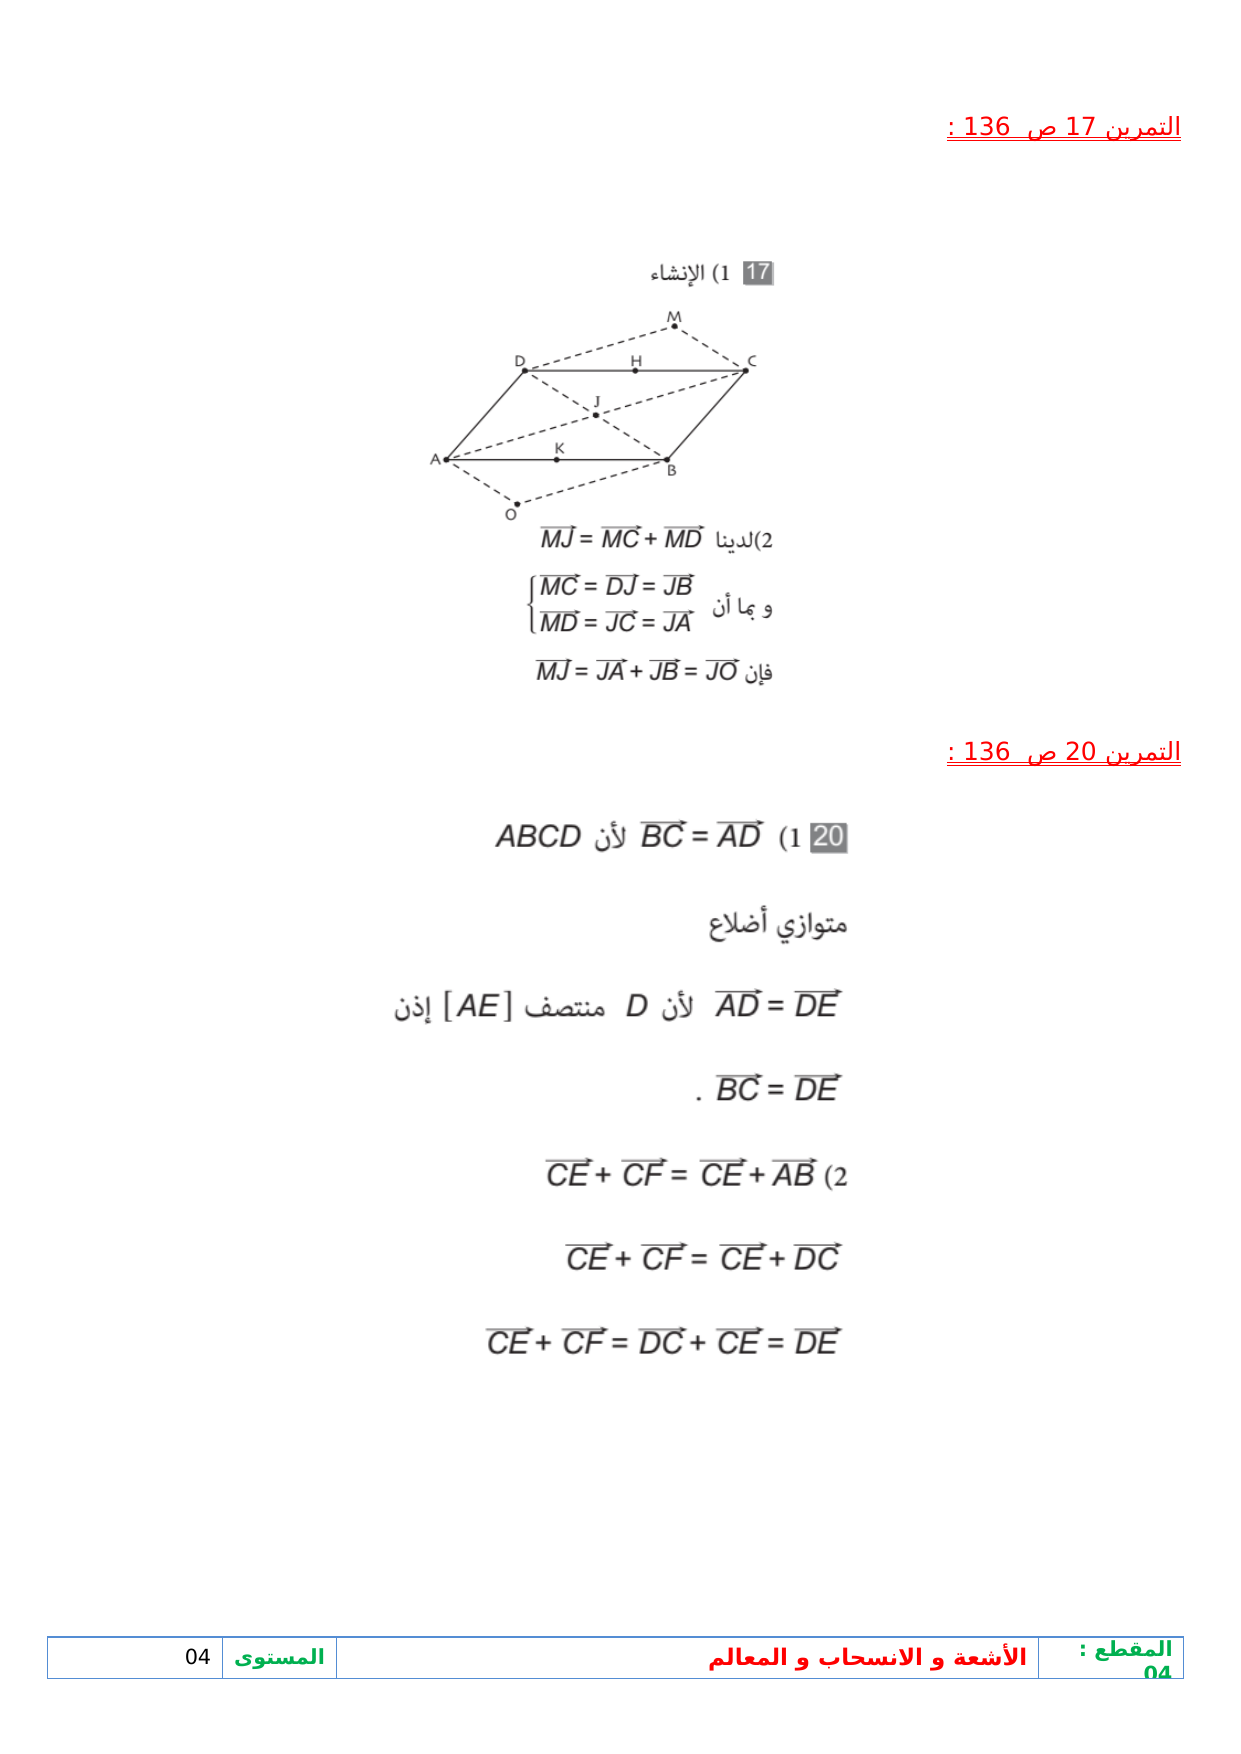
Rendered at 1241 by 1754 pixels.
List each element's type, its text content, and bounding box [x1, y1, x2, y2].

table_header الأشعة و الانسحاب و المعالم [337, 1638, 1038, 1678]
table_header المقطع : 04 [1039, 1638, 1183, 1678]
picture [368, 791, 872, 1372]
text التمرين 20 ص 136 : [59, 737, 1181, 766]
picture [404, 226, 836, 713]
table_header المستوى [223, 1638, 336, 1678]
table_header 04 [48, 1638, 222, 1678]
text التمرين 17 ص 136 : [59, 112, 1181, 141]
